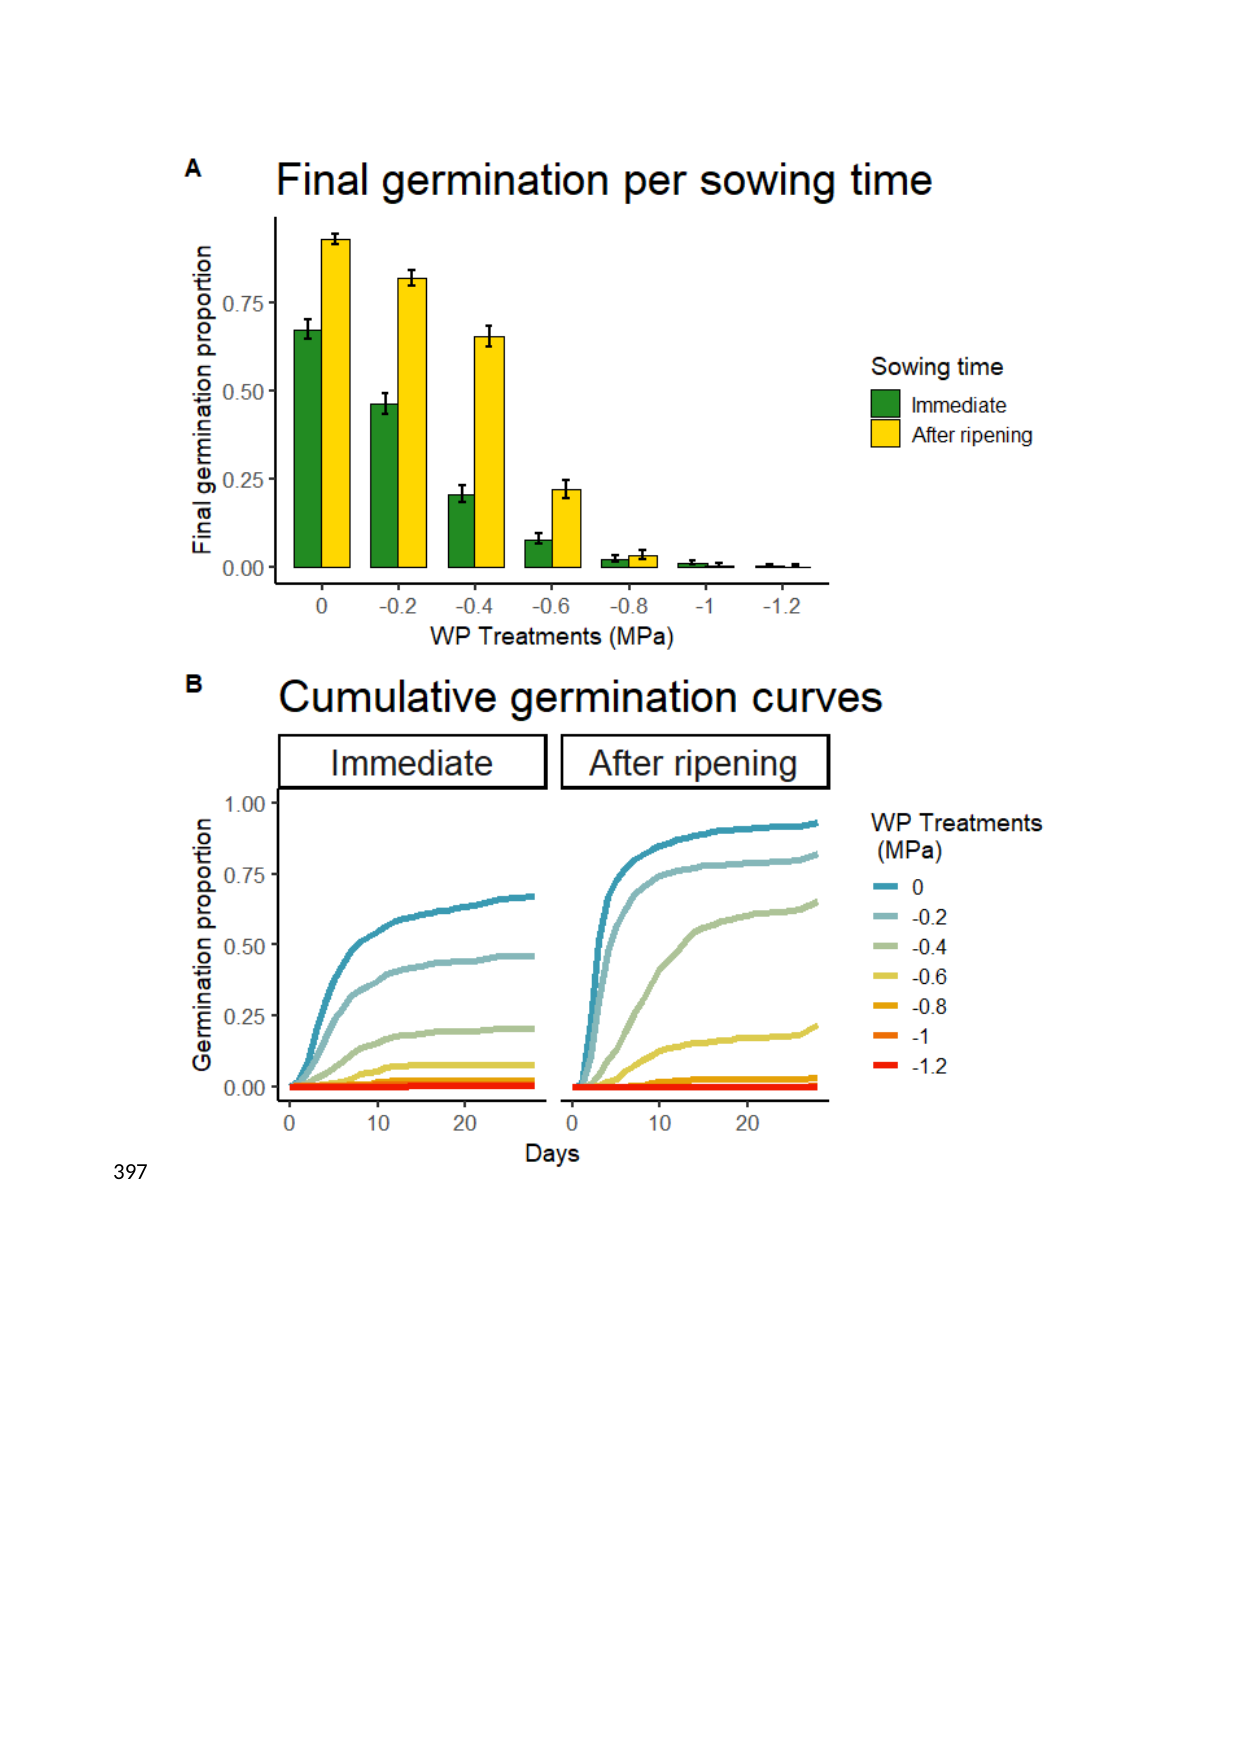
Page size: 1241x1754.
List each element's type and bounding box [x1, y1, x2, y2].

picture [177, 147, 1063, 1180]
